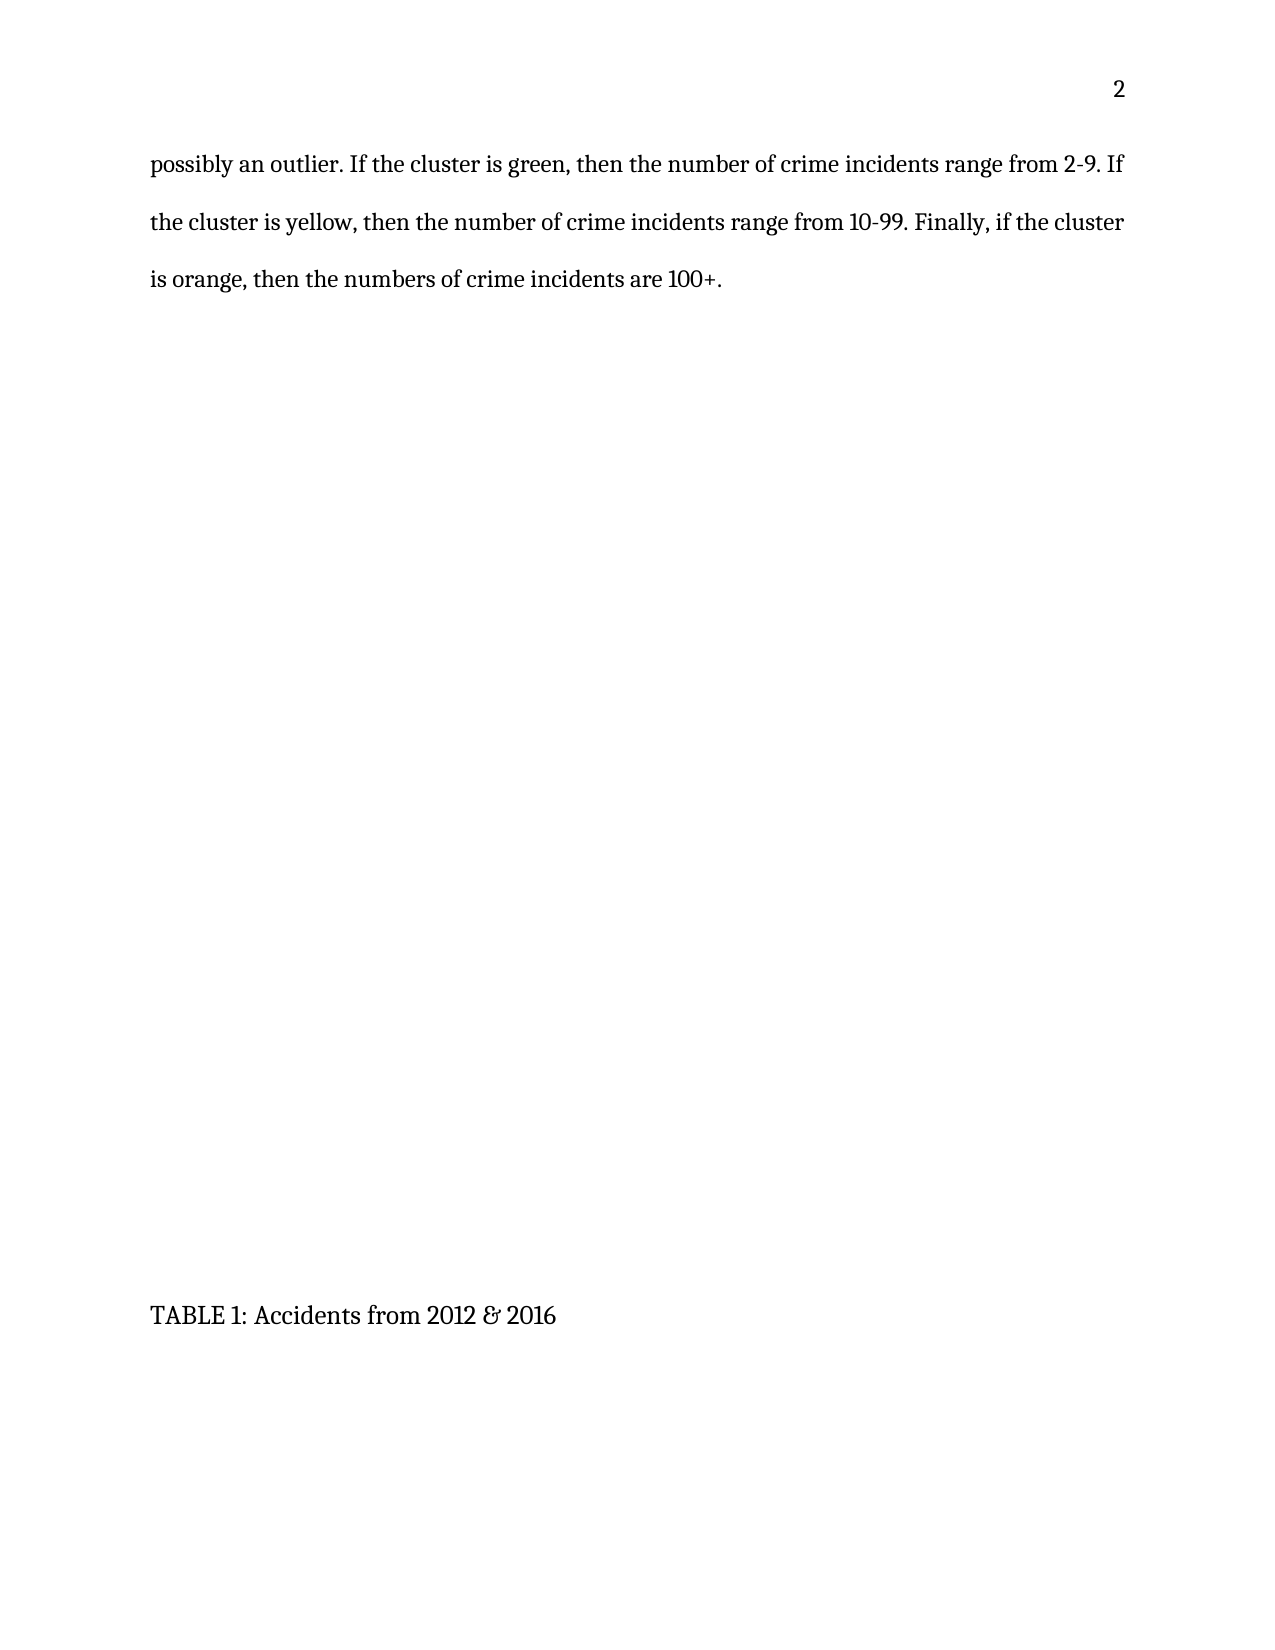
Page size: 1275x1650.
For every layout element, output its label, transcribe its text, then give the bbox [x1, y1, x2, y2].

text TABLE 1: Accidents from 2012 & 2016 [150, 1300, 1125, 1331]
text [150, 150, 1125, 294]
